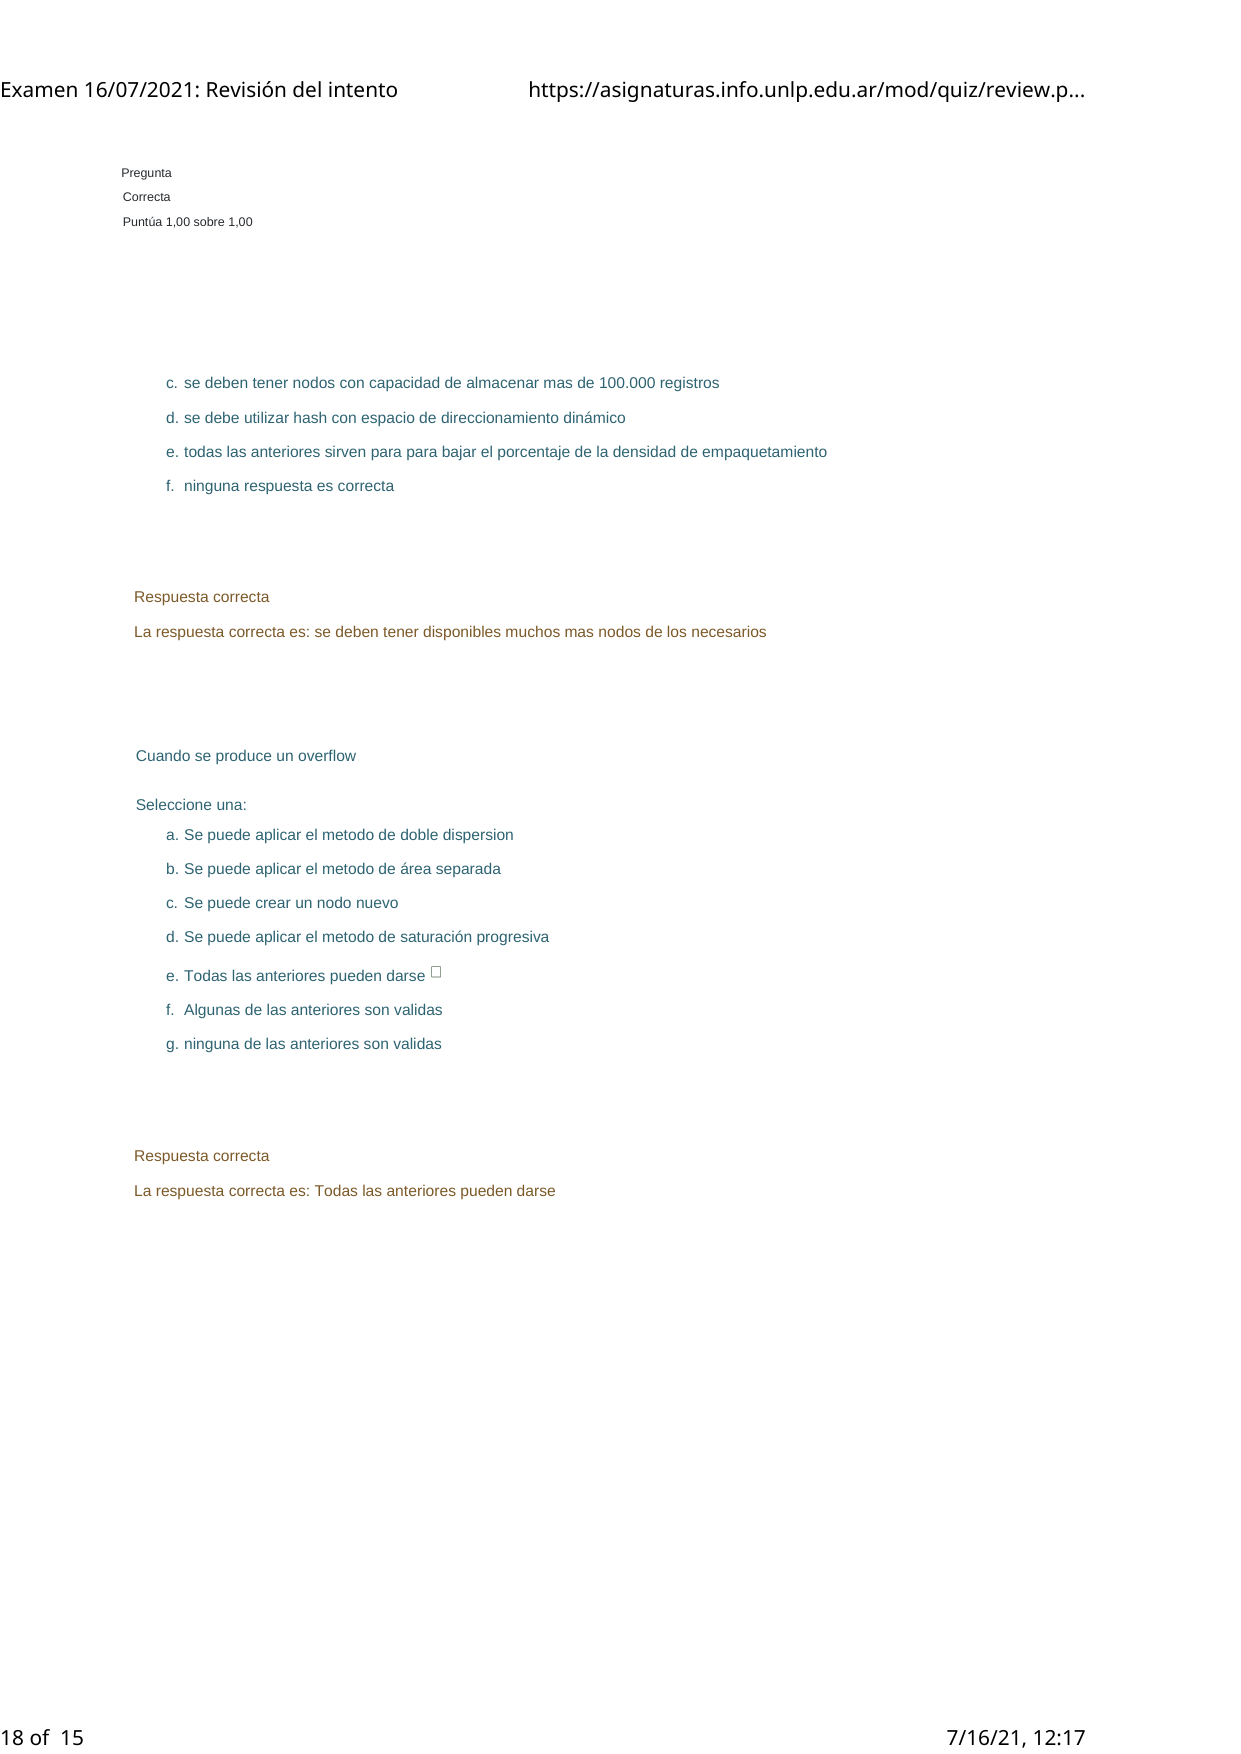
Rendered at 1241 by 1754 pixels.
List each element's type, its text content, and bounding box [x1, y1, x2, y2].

picture [430, 962, 456, 981]
list Se puede aplicar el metodo de saturación progresiva [166, 928, 1062, 946]
text La respuesta correcta es: se deben tener disponibles muchos mas nodos de los necesarios [134, 623, 1062, 641]
list ninguna de las anteriores son validas [166, 1035, 1062, 1053]
list se deben tener nodos con capacidad de almacenar mas de 100.000 registros [166, 374, 1062, 392]
list Se puede aplicar el metodo de doble dispersion [166, 826, 1062, 844]
text La respuesta correcta es: Todas las anteriores pueden darse [134, 1181, 1062, 1199]
list ninguna respuesta es correcta [166, 477, 1062, 495]
list todas las anteriores sirven para para bajar el porcentaje de la densidad de empaquetamiento [166, 443, 1062, 461]
list Algunas de las anteriores son validas [166, 1001, 1062, 1019]
text Cuando se produce un overflow [136, 747, 1062, 765]
text Respuesta correcta [134, 1146, 1062, 1164]
list Se puede crear un nodo nuevo [166, 894, 1062, 912]
text Seleccione una: [136, 796, 1062, 814]
list se debe utilizar hash con espacio de direccionamiento dinámico [166, 408, 1062, 426]
text Respuesta correcta [134, 588, 1062, 606]
list Se puede aplicar el metodo de área separada [166, 860, 1062, 878]
list Todas las anteriores pueden darse [166, 962, 1062, 984]
